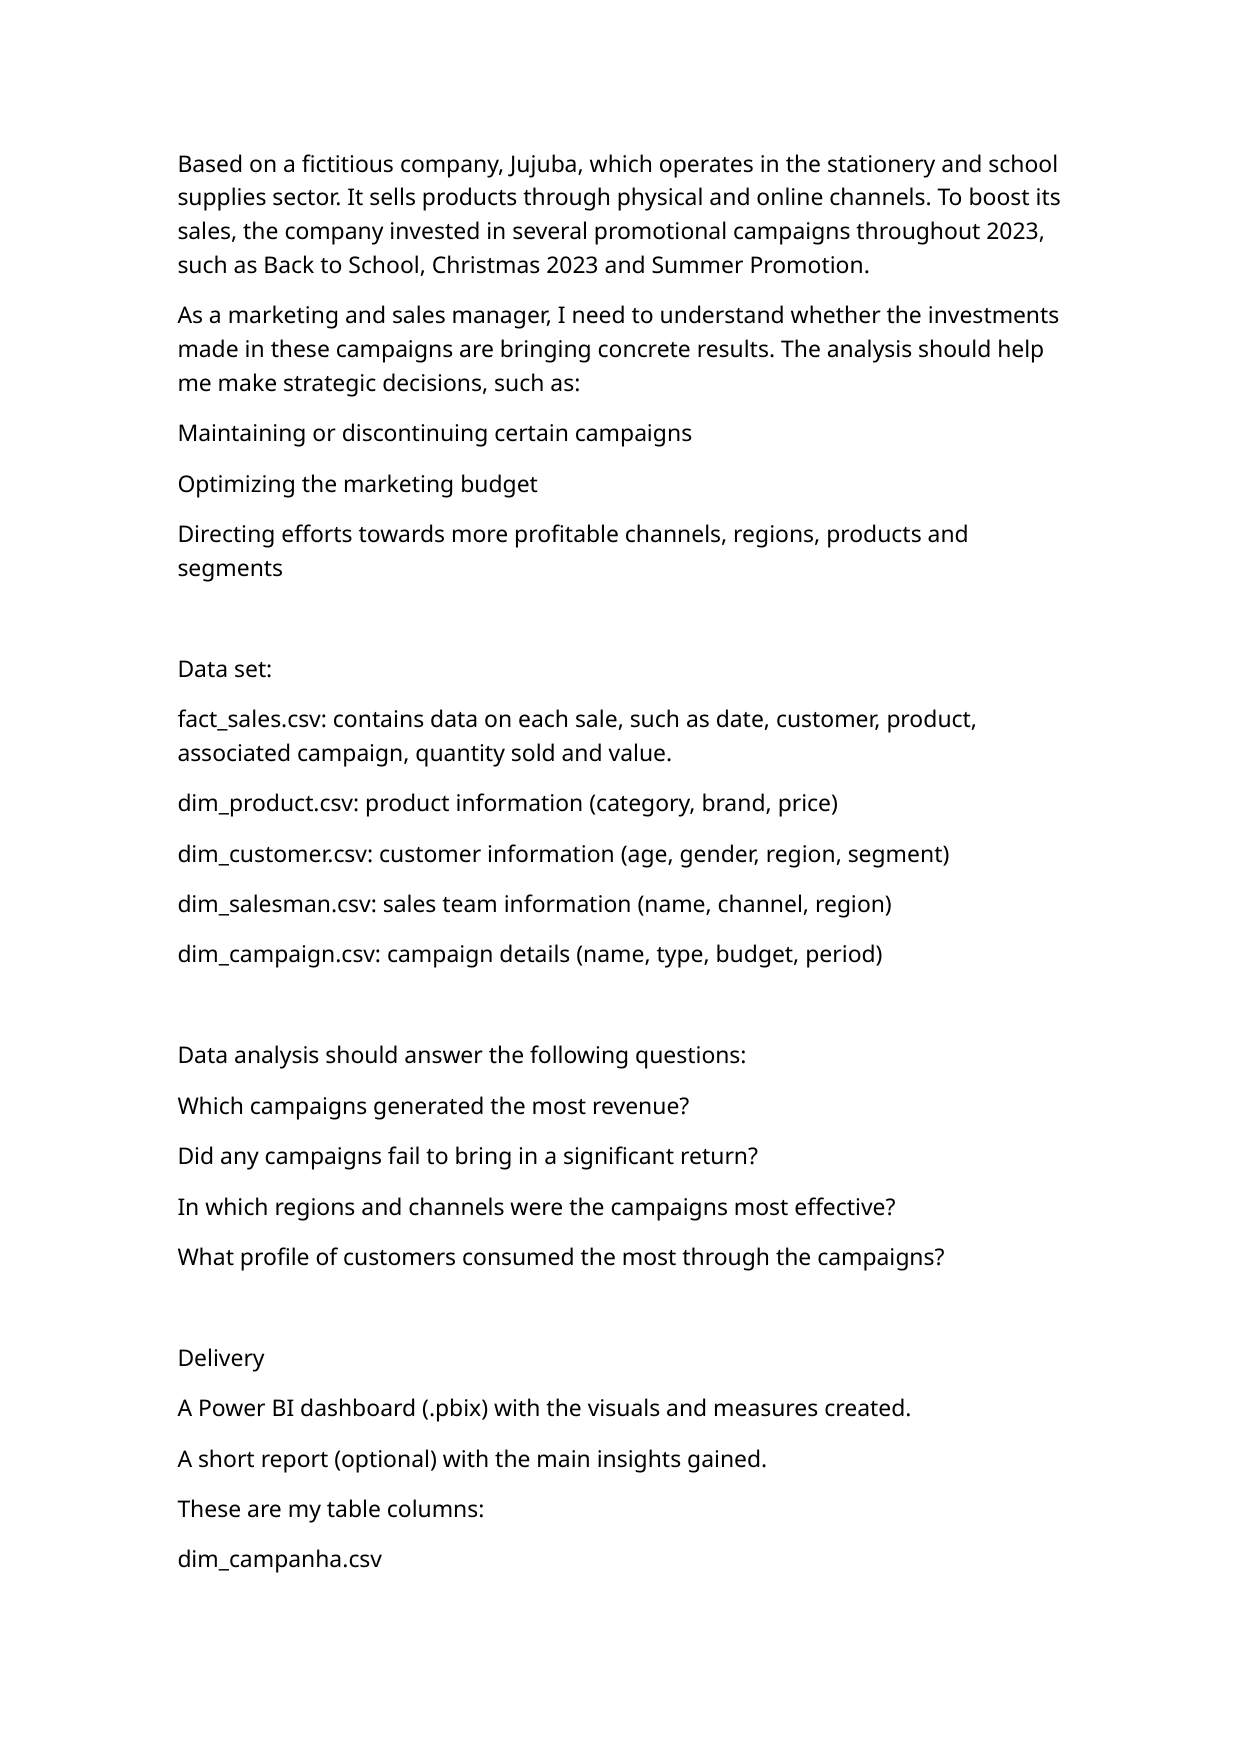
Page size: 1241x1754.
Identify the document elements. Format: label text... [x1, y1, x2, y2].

text Data set: [177, 653, 1063, 684]
text In which regions and channels were the campaigns most effective? [177, 1191, 1063, 1222]
text dim_customer.csv: customer information (age, gender, region, segment) [177, 838, 1063, 869]
text What profile of customers consumed the most through the campaigns? [177, 1241, 1063, 1272]
text dim_product.csv: product information (category, brand, price) [177, 787, 1063, 818]
text Based on a fictitious company, Jujuba, which operates in the stationery and school supplies sector. It sells products through physical and online channels. To boost its sales, the company invested in several promotional campaigns throughout 2023, such as Back to School, Christmas 2023 and Summer Promotion. [177, 148, 1063, 280]
text A short report (optional) with the main insights gained. [177, 1443, 1063, 1474]
text dim_campanha.csv [177, 1543, 1063, 1575]
text Delivery [177, 1342, 1063, 1373]
text Data analysis should answer the following questions: [177, 1039, 1063, 1071]
text Which campaigns generated the most revenue? [177, 1090, 1063, 1121]
text Optimizing the marketing budget [177, 468, 1063, 499]
text These are my table columns: [177, 1493, 1063, 1524]
text dim_campaign.csv: campaign details (name, type, budget, period) [177, 938, 1063, 970]
text dim_salesman.csv: sales team information (name, channel, region) [177, 888, 1063, 919]
text Maintaining or discontinuing certain campaigns [177, 417, 1063, 448]
text Did any campaigns fail to bring in a significant return? [177, 1140, 1063, 1171]
text fact_sales.csv: contains data on each sale, such as date, customer, product, associated campaign, quantity sold and value. [177, 703, 1063, 768]
text As a marketing and sales manager, I need to understand whether the investments made in these campaigns are bringing concrete results. The analysis should help me make strategic decisions, such as: [177, 299, 1063, 398]
text A Power BI dashboard (.pbix) with the visuals and measures created. [177, 1392, 1063, 1423]
text Directing efforts towards more profitable channels, regions, products and segments [177, 518, 1063, 583]
